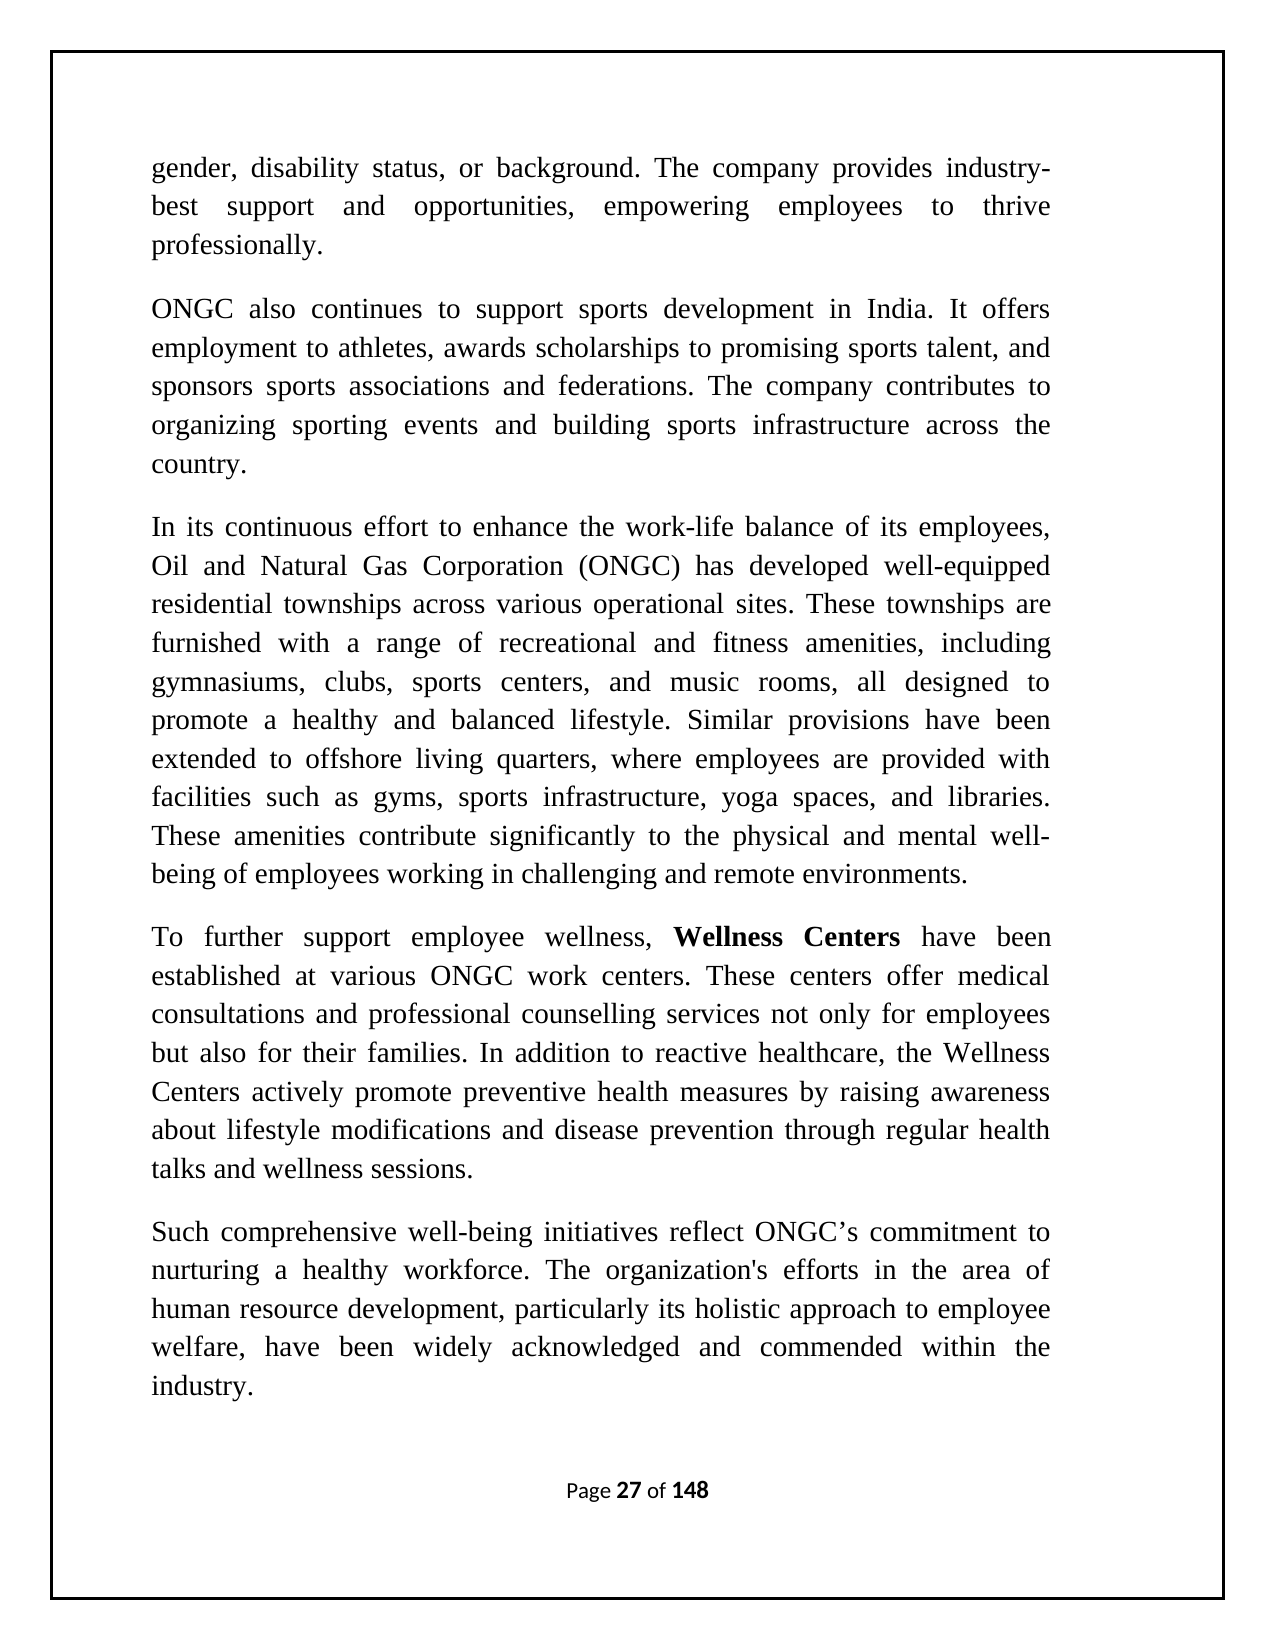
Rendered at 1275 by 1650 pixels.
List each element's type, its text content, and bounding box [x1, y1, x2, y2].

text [151, 150, 1051, 261]
text To further support employee wellness, Wellness Centers have been established at various ONGC work centers. These centers offer medical consultations and professional counselling services not only for employees but also for their families. In addition to reactive healthcare, the Wellness Centers actively promote preventive health measures by raising awareness about lifestyle modifications and disease prevention through regular health talks and wellness sessions. [151, 919, 1051, 1184]
text Such comprehensive well-being initiatives reflect ONGC’s commitment to nurturing a healthy workforce. The organization's efforts in the area of human resource development, particularly its holistic approach to employee welfare, have been widely acknowledged and commended within the industry. [151, 1214, 1051, 1401]
text In its continuous effort to enhance the work-life balance of its employees, Oil and Natural Gas Corporation (ONGC) has developed well-equipped residential townships across various operational sites. These townships are furnished with a range of recreational and fitness amenities, including gymnasiums, clubs, sports centers, and music rooms, all designed to promote a healthy and balanced lifestyle. Similar provisions have been extended to offshore living quarters, where employees are provided with facilities such as gyms, sports infrastructure, yoga spaces, and libraries. These amenities contribute significantly to the physical and mental well-being of employees working in challenging and remote environments. [151, 509, 1051, 890]
text ONGC also continues to support sports development in India. It offers employment to athletes, awards scholarships to promising sports talent, and sponsors sports associations and federations. The company contributes to organizing sporting events and building sports infrastructure across the country. [151, 291, 1051, 480]
